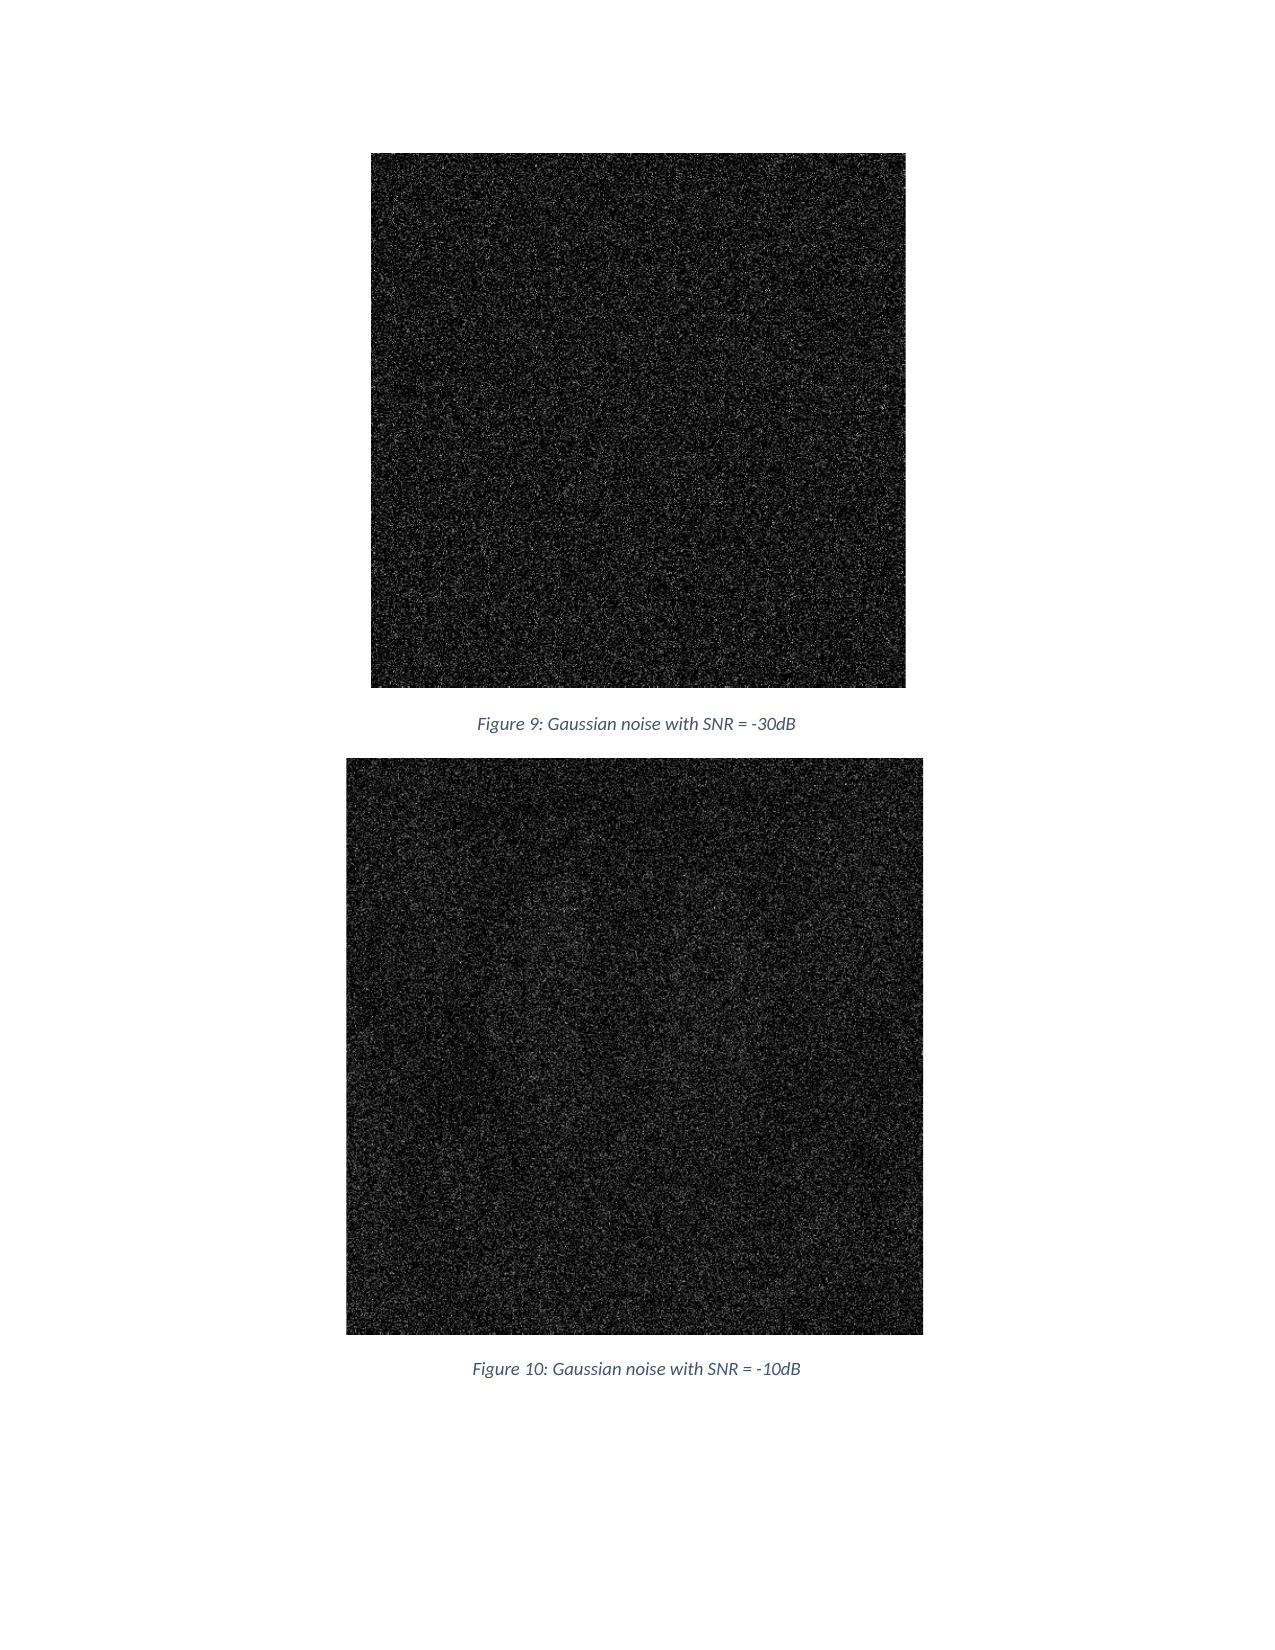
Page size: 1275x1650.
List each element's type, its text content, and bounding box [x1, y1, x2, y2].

text Figure : Gaussian noise with SNR = -30dB [150, 712, 1125, 734]
text Figure : Gaussian noise with SNR = -10dB [150, 1358, 1125, 1381]
